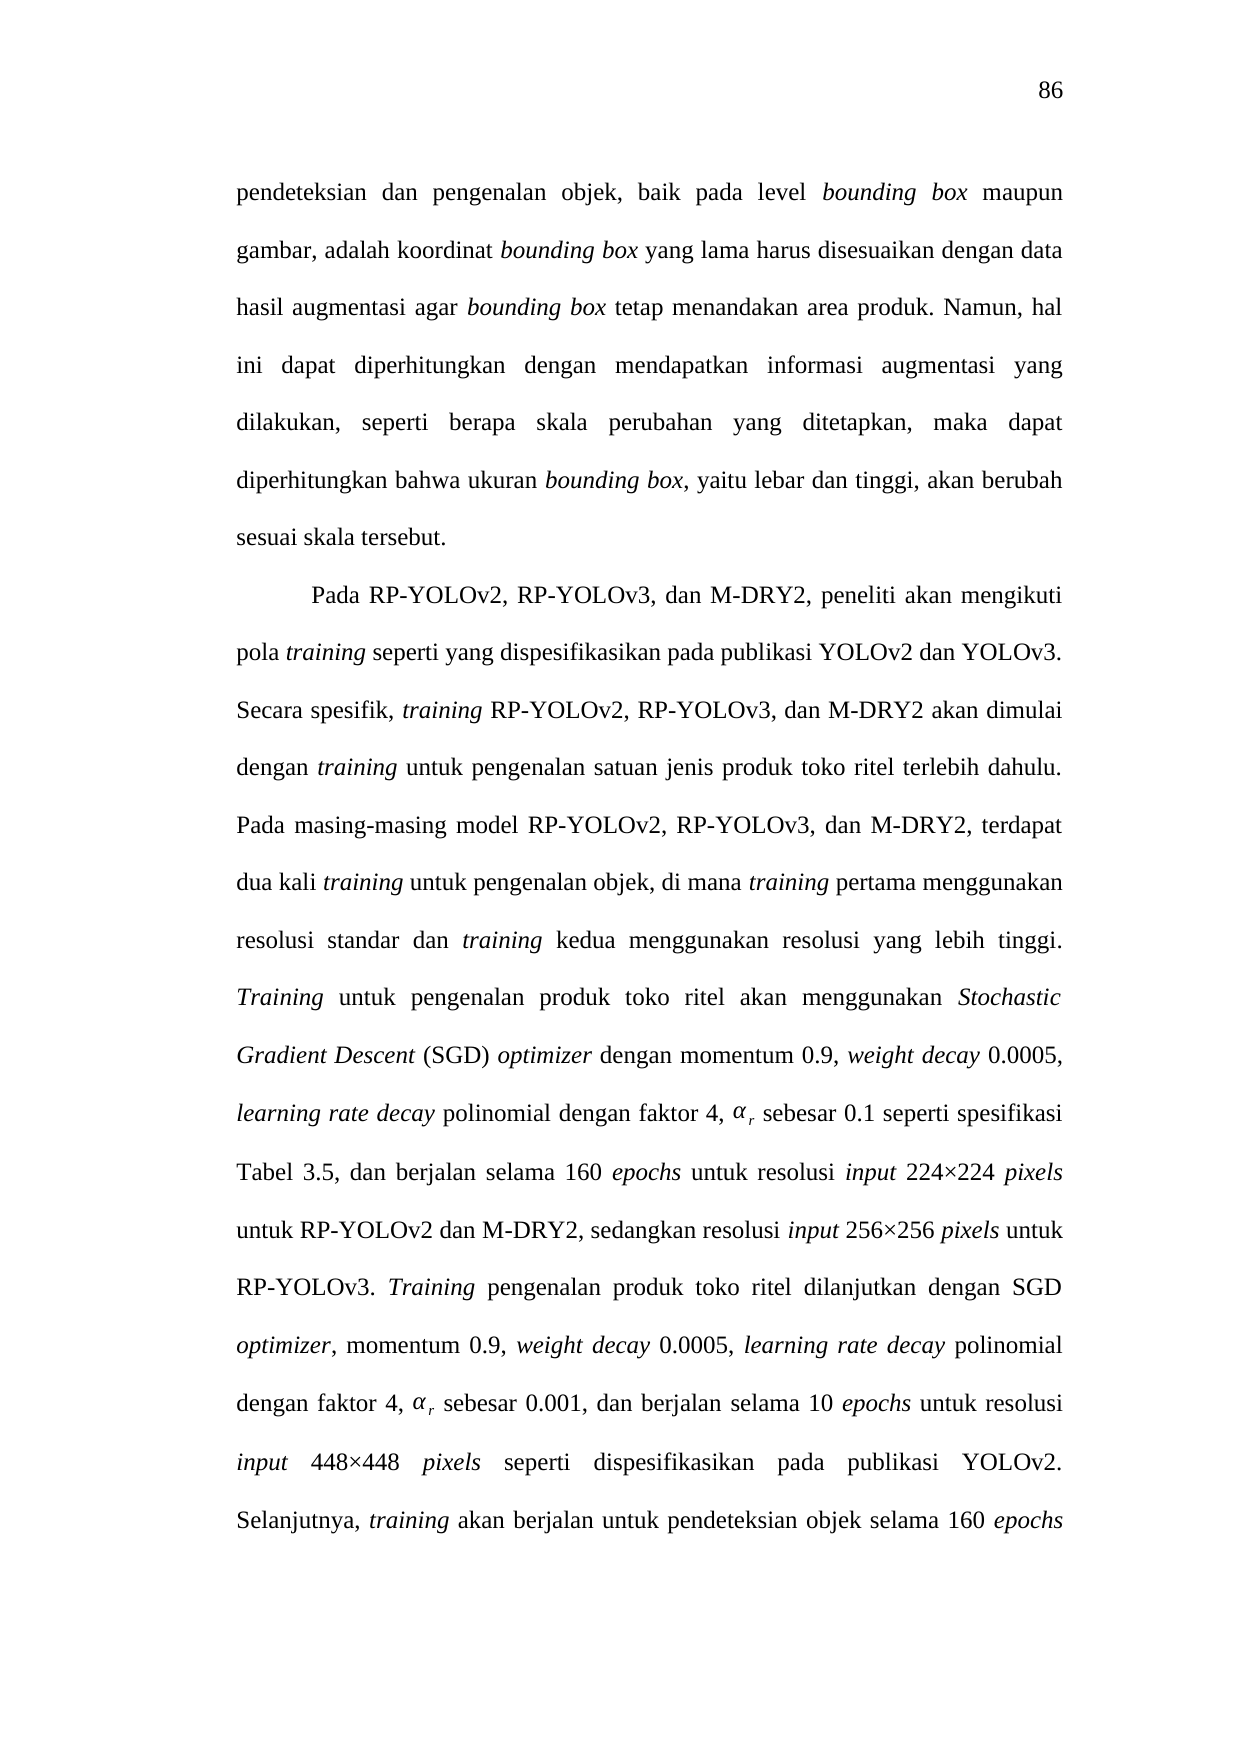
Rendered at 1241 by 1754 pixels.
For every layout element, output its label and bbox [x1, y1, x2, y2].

text [236, 580, 1063, 1534]
text [236, 177, 1063, 551]
